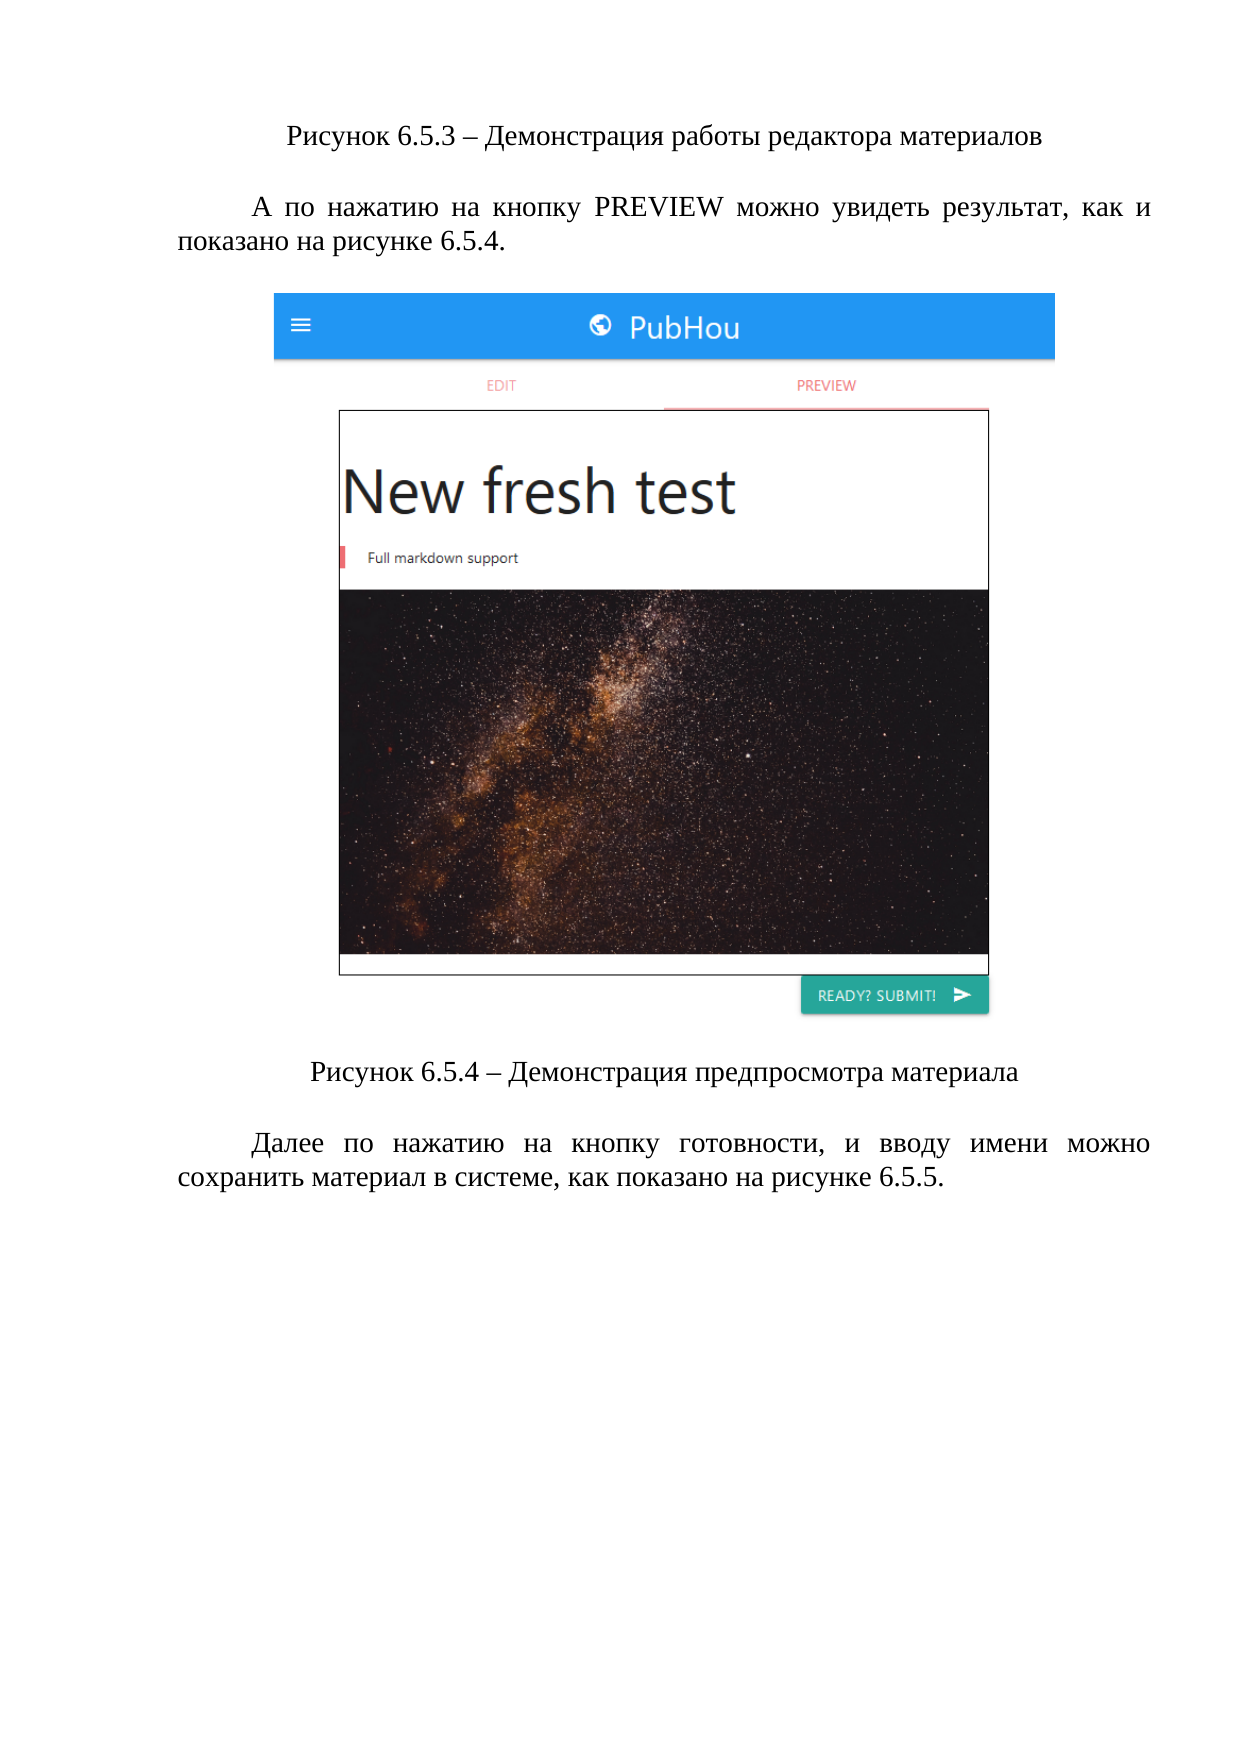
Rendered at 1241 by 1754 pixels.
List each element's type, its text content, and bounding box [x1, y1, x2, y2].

text Далее по нажатию на кнопку готовности, и вводу имени можно сохранить материал в системе, как показано на рисунке 6.5.5. [177, 1125, 1152, 1192]
text А по нажатию на кнопку PREVIEW можно увидеть результат, как и показано на рисунке 6.5.4. [177, 189, 1152, 256]
text Рисунок 6.5.4 – Демонстрация предпросмотра материала [177, 1054, 1152, 1088]
picture [273, 293, 1055, 1034]
text Рисунок 6.5.3 – Демонстрация работы редактора материалов [177, 118, 1152, 152]
